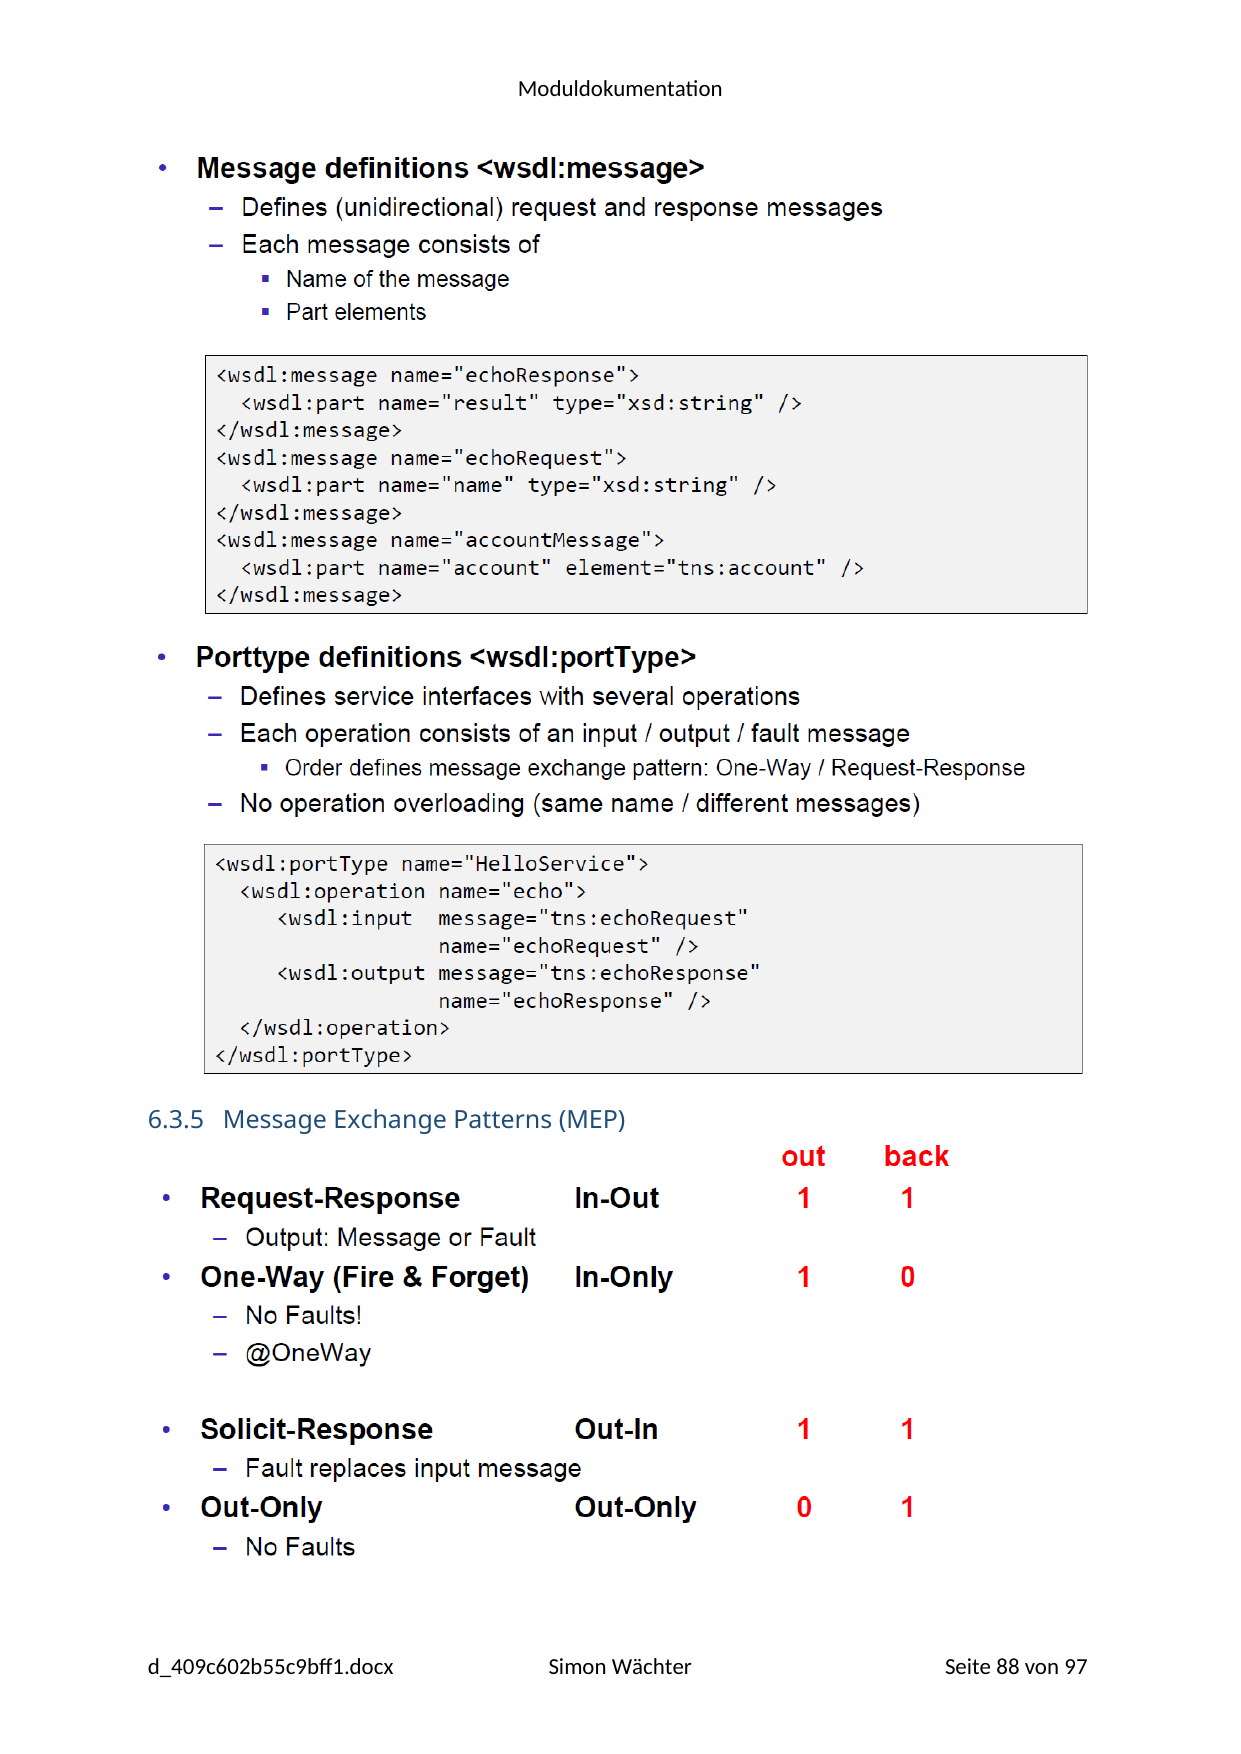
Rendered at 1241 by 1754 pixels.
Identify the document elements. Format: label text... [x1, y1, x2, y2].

picture [147, 1138, 1093, 1567]
picture [147, 638, 1093, 1083]
subtitle Message Exchange Patterns (MEP) [148, 1101, 1093, 1135]
picture [147, 147, 1093, 620]
